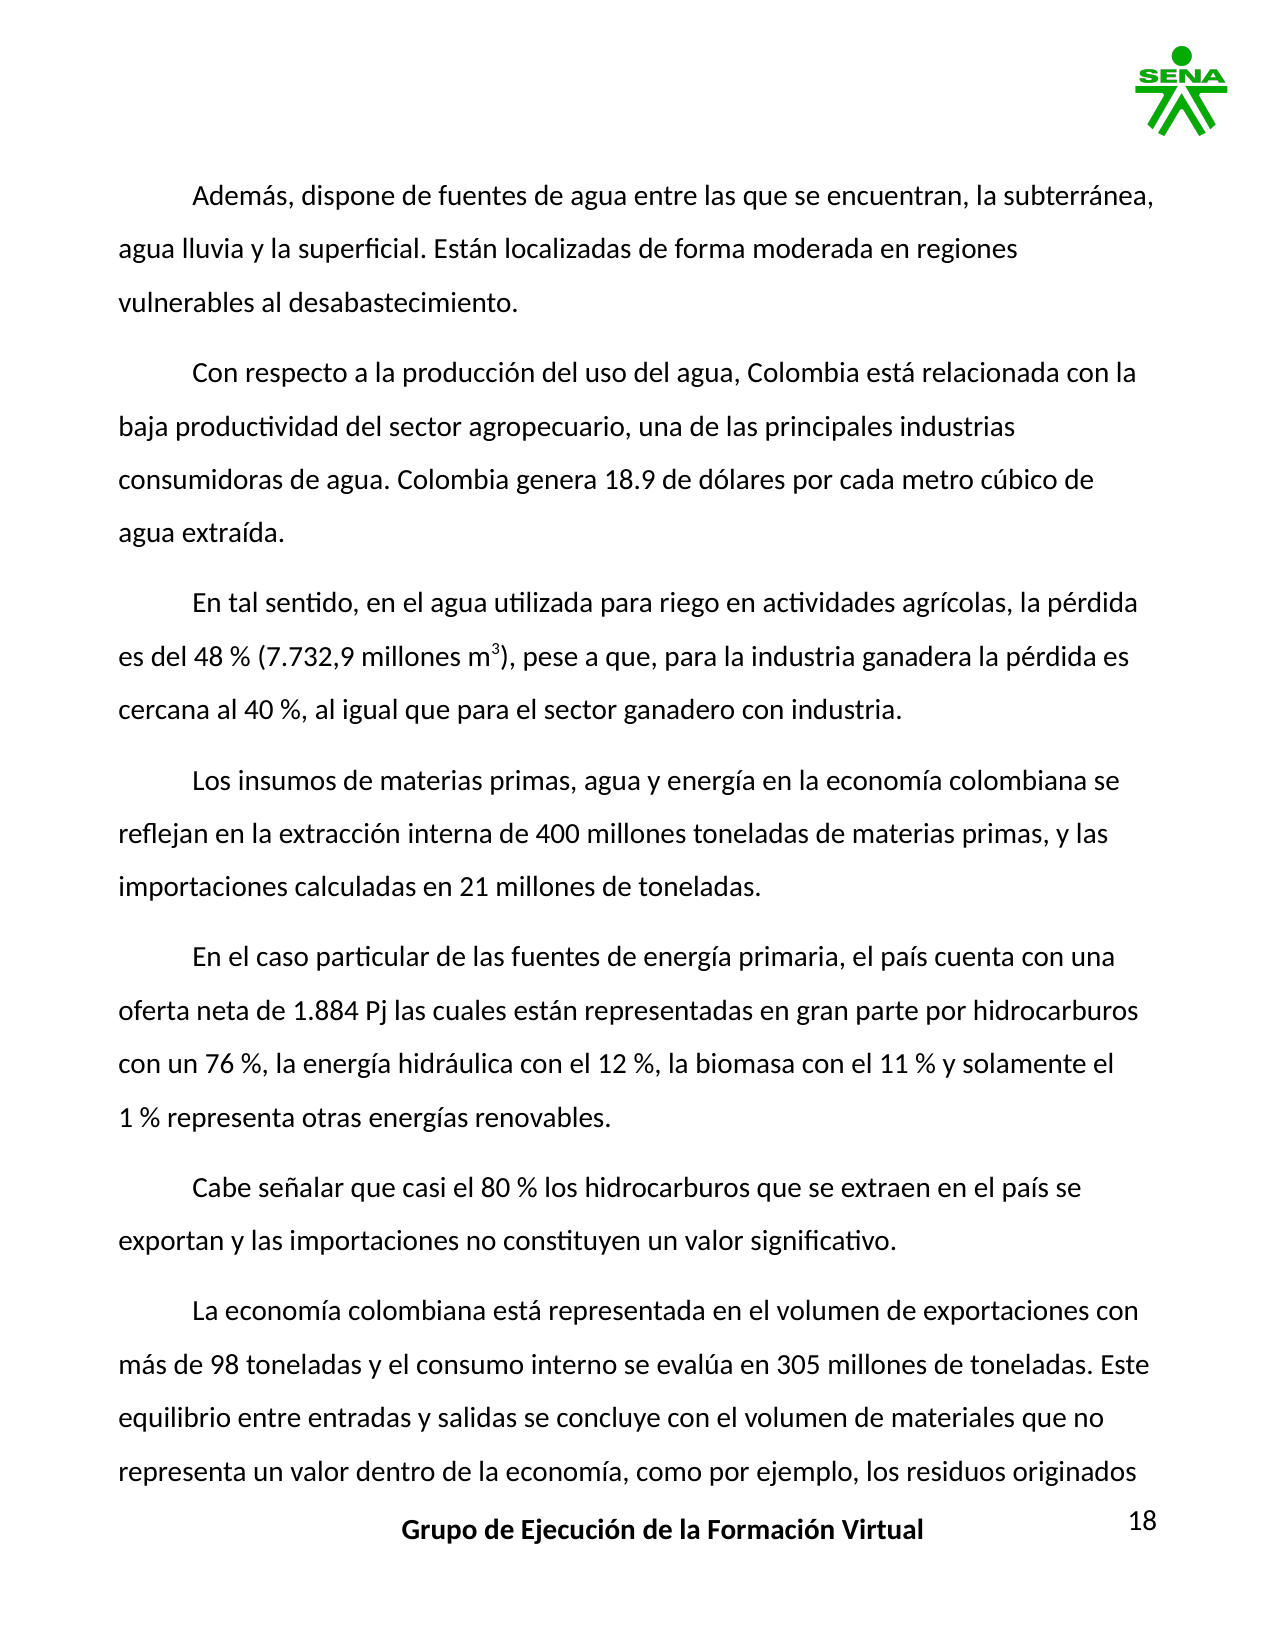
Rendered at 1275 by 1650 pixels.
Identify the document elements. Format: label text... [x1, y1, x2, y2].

text En el caso particular de las fuentes de energía primaria, el país cuenta con una oferta neta de 1.884 Pj las cuales están representadas en gran parte por hidrocarburos con un 76 %, la energía hidráulica con el 12 %, la biomasa con el 11 % y solamente el 1 % representa otras energías renovables. [118, 938, 1157, 1134]
text En tal sentido, en el agua utilizada para riego en actividades agrícolas, la pérdida es del 48 % (7.732,9 millones m3), pese a que, para la industria ganadera la pérdida es cercana al 40 %, al igual que para el sector ganadero con industria. [118, 584, 1157, 727]
picture [1135, 46, 1228, 136]
text Cabe señalar que casi el 80 % los hidrocarburos que se extraen en el país se exportan y las importaciones no constituyen un valor significativo. [118, 1169, 1157, 1258]
text Los insumos de materias primas, agua y energía en la economía colombiana se reflejan en la extracción interna de 400 millones toneladas de materias primas, y las importaciones calculadas en 21 millones de toneladas. [118, 762, 1157, 904]
text Además, dispone de fuentes de agua entre las que se encuentran, la subterránea, agua lluvia y la superficial. Están localizadas de forma moderada en regiones vulnerables al desabastecimiento. [118, 177, 1157, 320]
text Con respecto a la producción del uso del agua, Colombia está relacionada con la baja productividad del sector agropecuario, una de las principales industrias consumidoras de agua. Colombia genera 18.9 de dólares por cada metro cúbico de agua extraída. [118, 354, 1157, 550]
